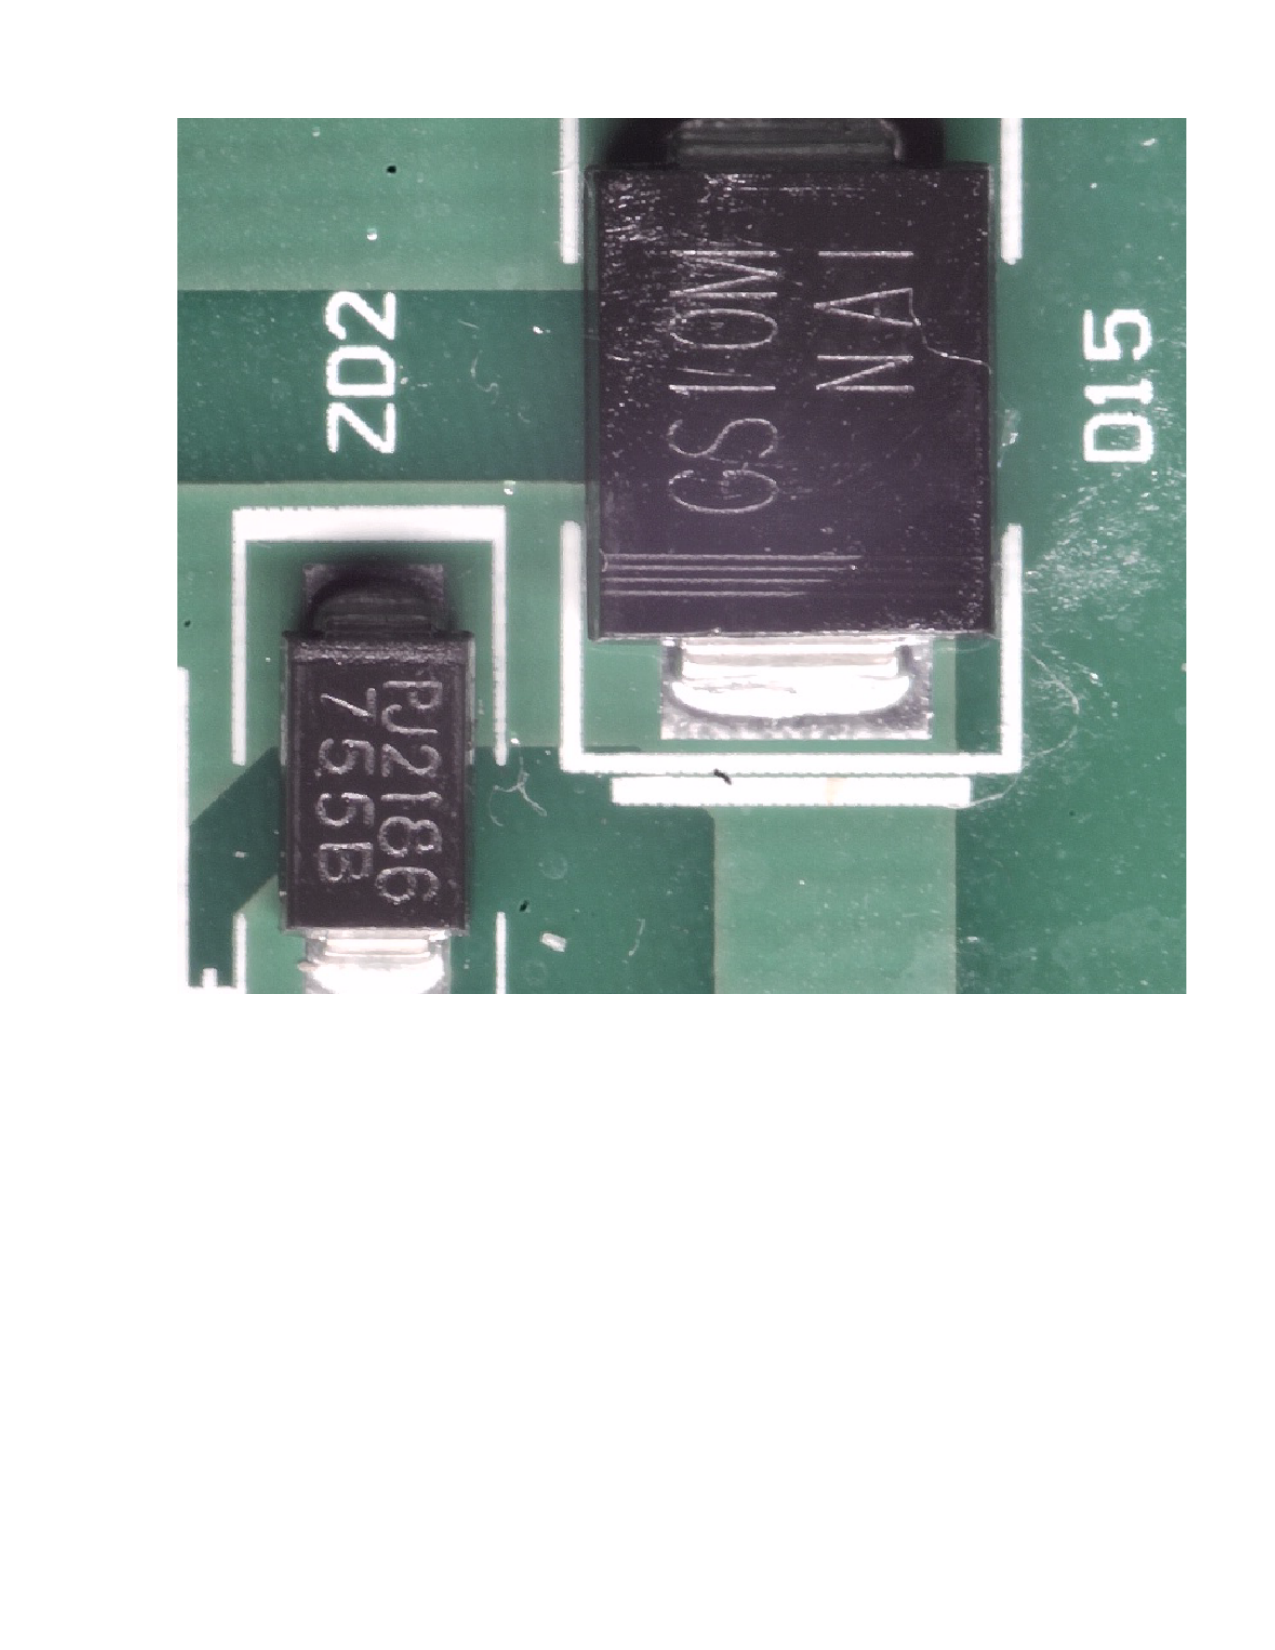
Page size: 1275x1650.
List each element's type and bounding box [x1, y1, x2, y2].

picture [177, 118, 1187, 994]
